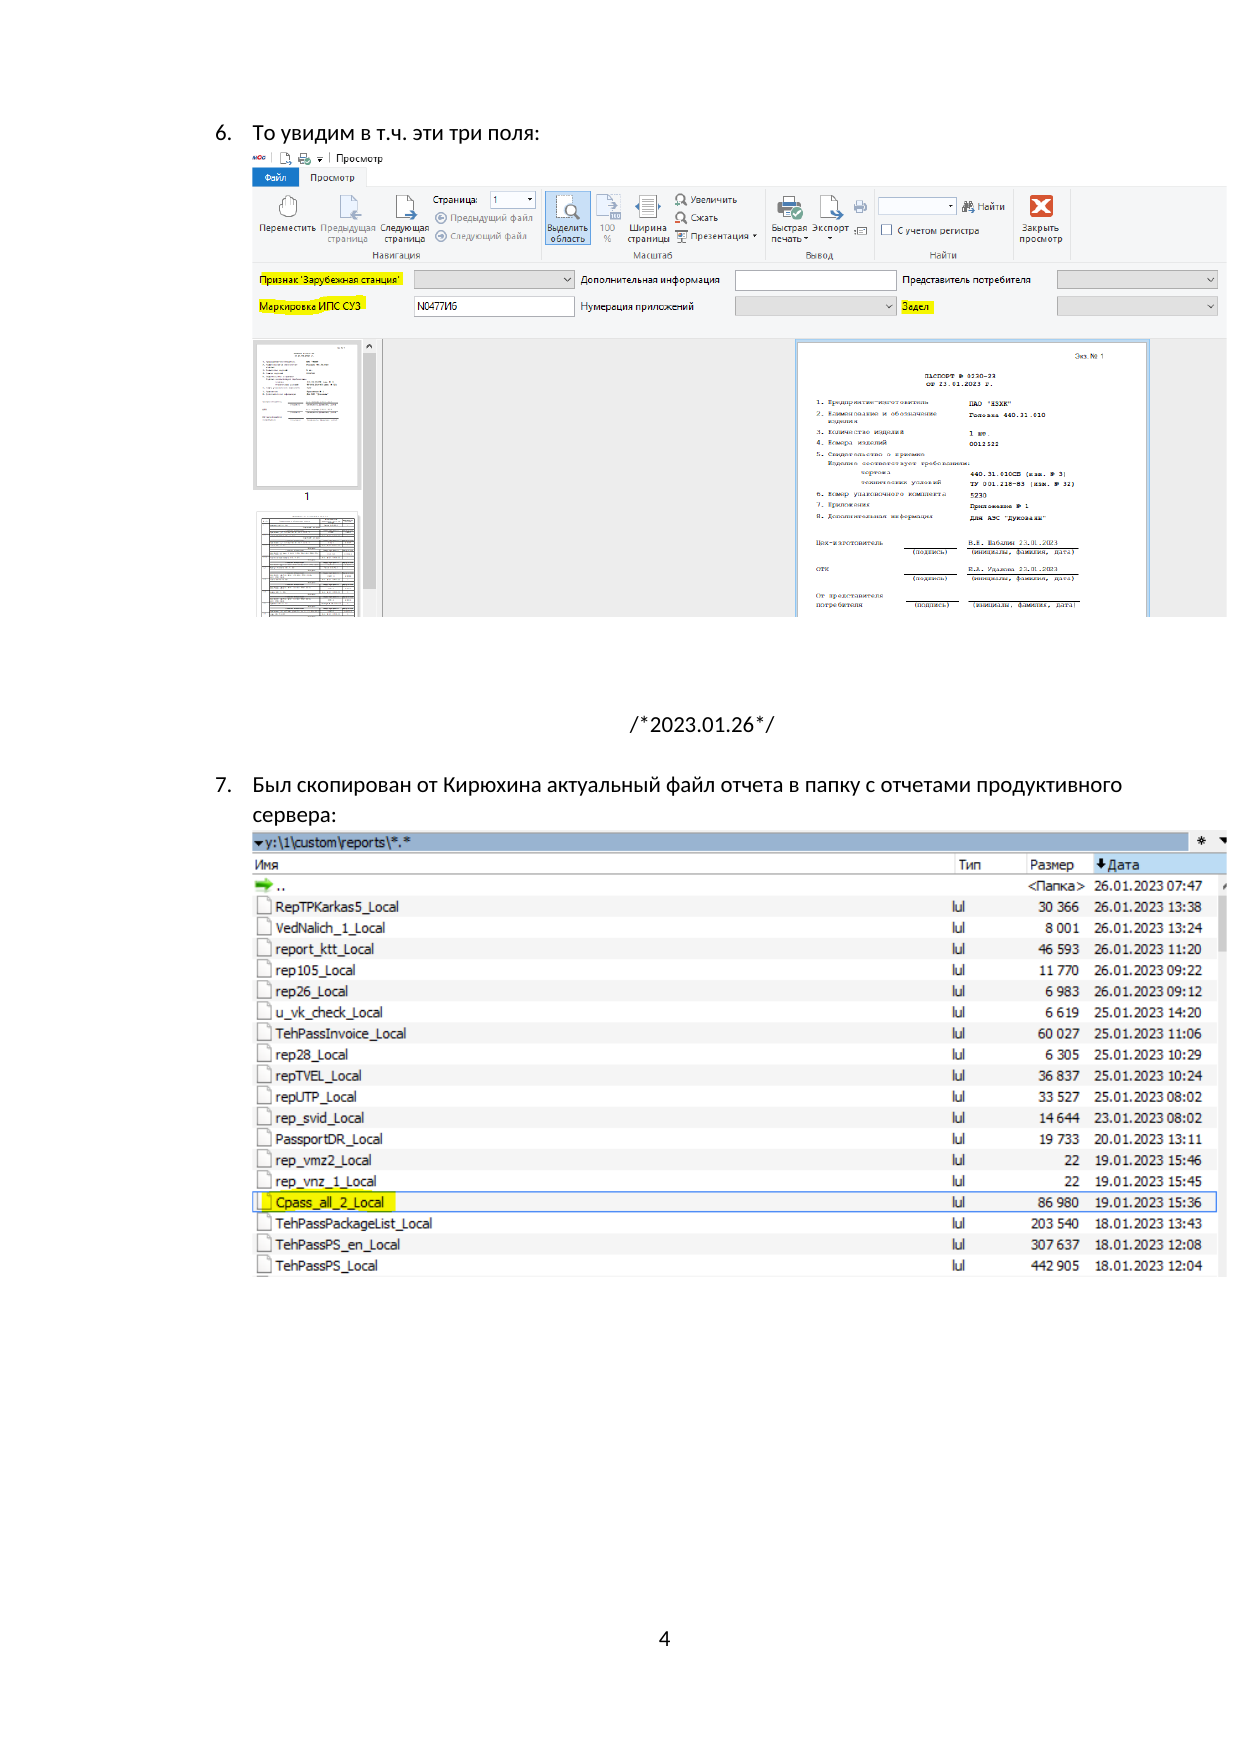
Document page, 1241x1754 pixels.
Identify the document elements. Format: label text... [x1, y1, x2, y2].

picture [252, 148, 1227, 617]
picture [252, 830, 1227, 1277]
list /*2023.01.26*/ [252, 649, 1152, 768]
